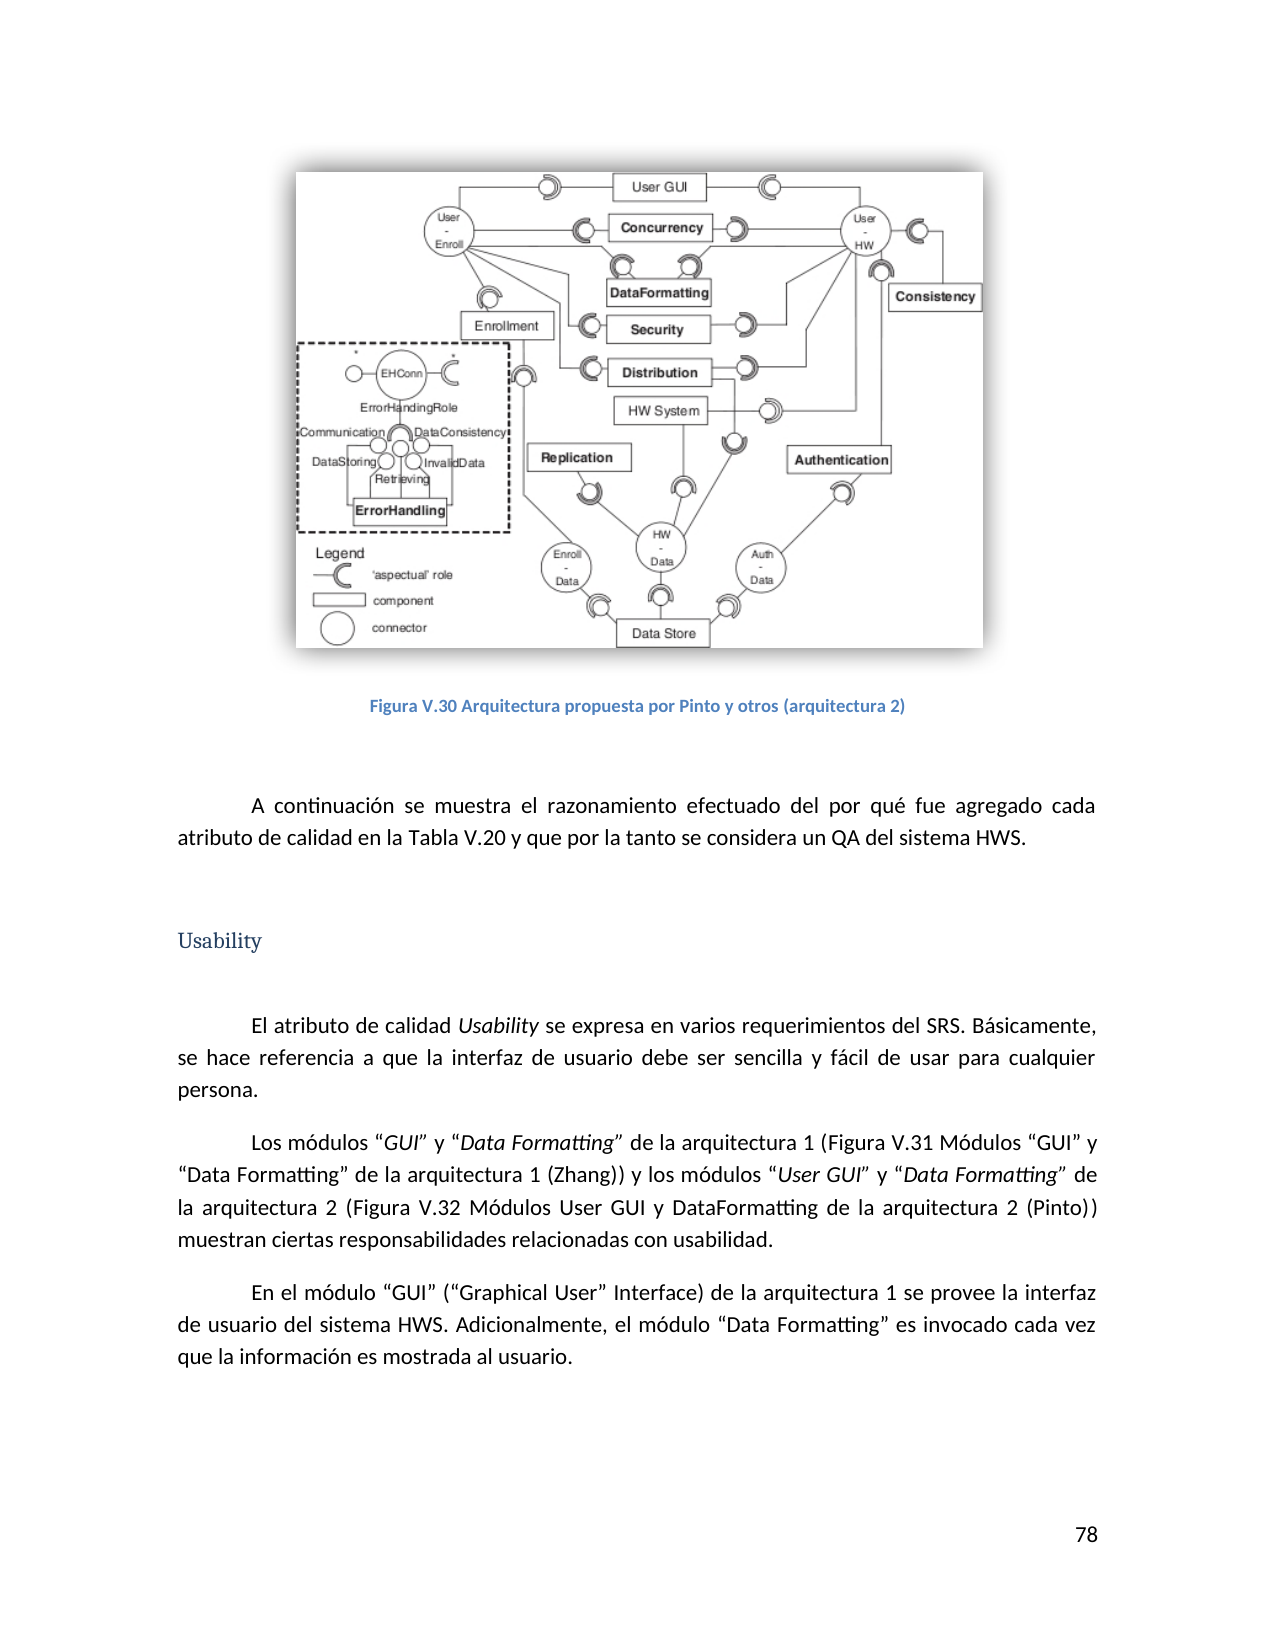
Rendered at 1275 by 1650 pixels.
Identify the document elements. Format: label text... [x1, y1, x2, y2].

text En el módulo “GUI” (“Graphical User” Interface) de la arquitectura 1 se provee la interfaz de usuario del sistema HWS. Adicionalmente, el módulo “Data Formatting” es invocado cada vez que la información es mostrada al usuario. [177, 1278, 1098, 1370]
text El atributo de calidad Usability se expresa en varios requerimientos del SRS. Básicamente, se hace referencia a que la interfaz de usuario debe ser sencilla y fácil de usar para cualquier persona. [177, 1011, 1098, 1103]
subtitle Usability [177, 928, 1098, 954]
picture [296, 172, 983, 648]
